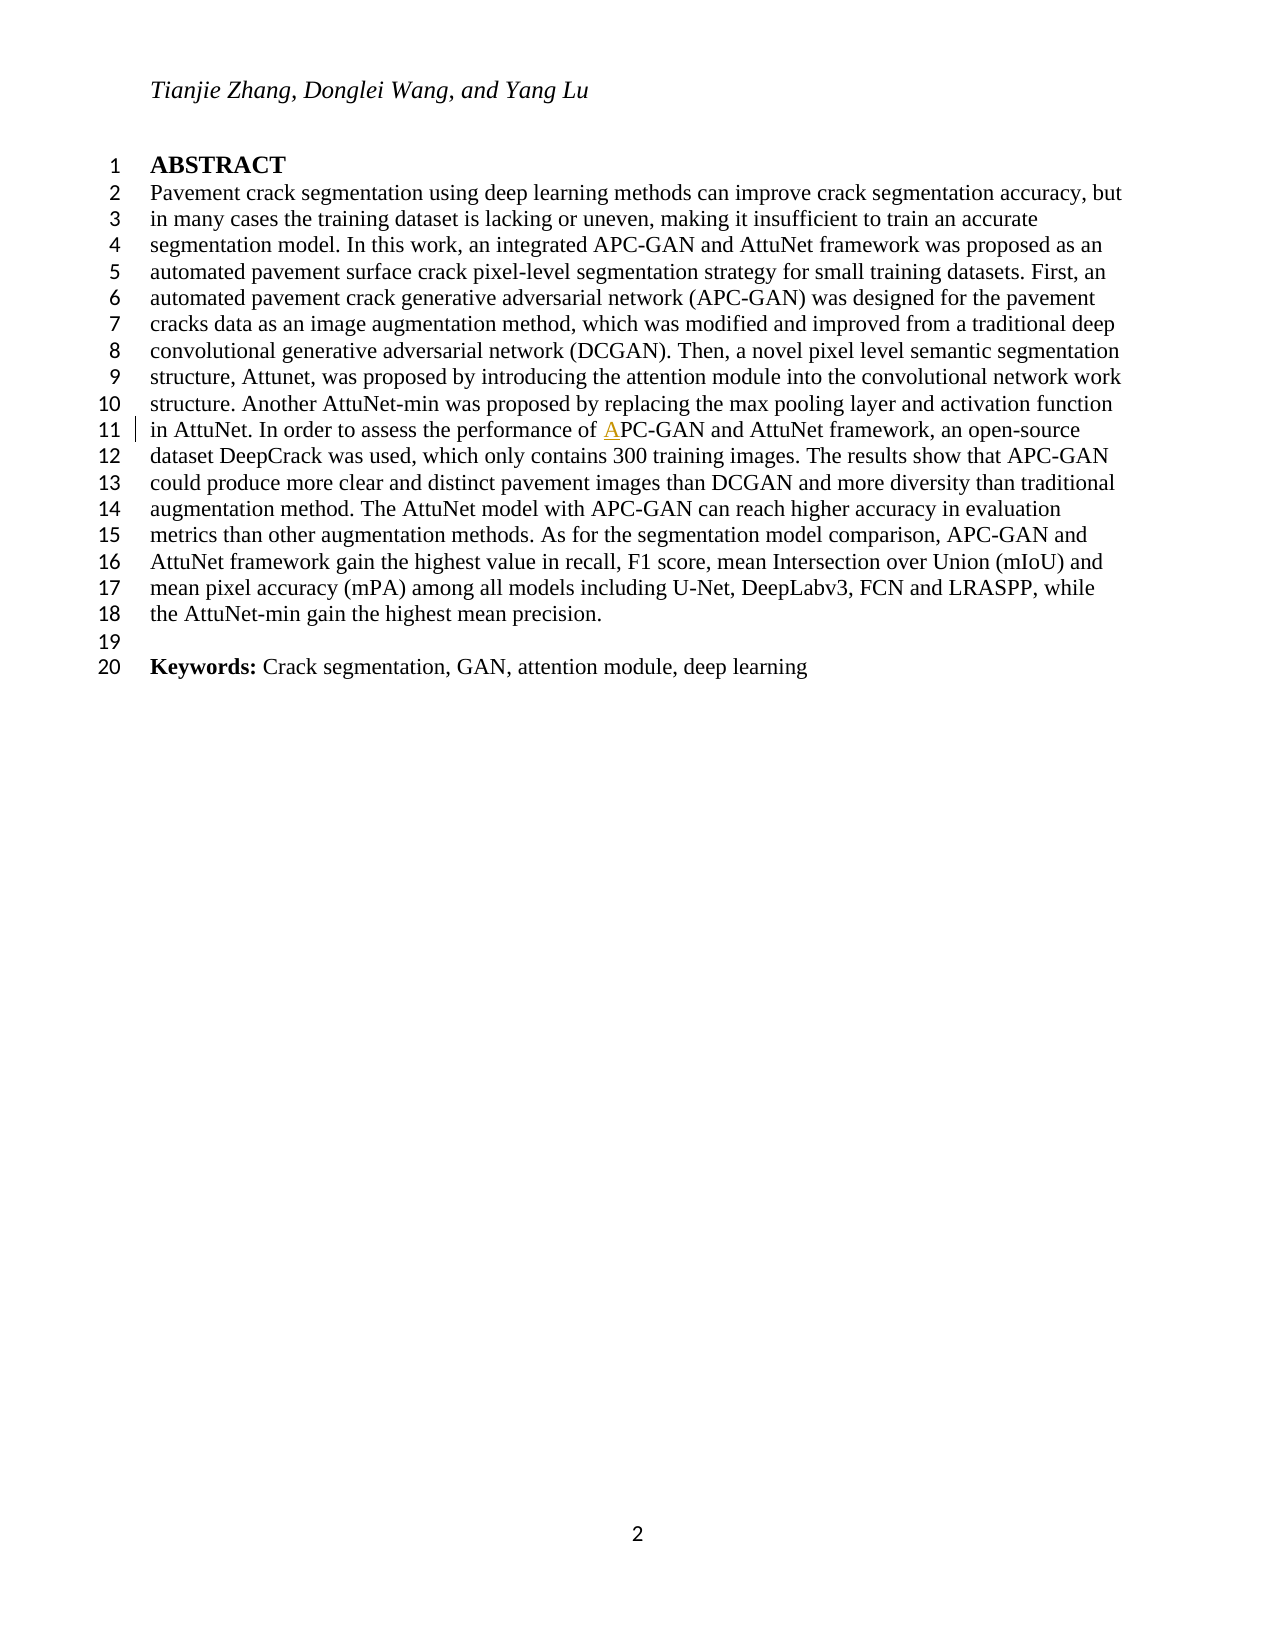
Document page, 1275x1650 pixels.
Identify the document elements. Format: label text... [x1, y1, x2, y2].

text Pavement crack segmentation using deep learning methods can improve crack segmentation accuracy, but in many cases the training dataset is lacking or uneven, making it insufficient to train an accurate segmentation model. In this work, an integrated APC-GAN and AttuNet framework was proposed as an automated pavement surface crack pixel-level segmentation strategy for small training datasets. First, an automated pavement crack generative adversarial network (APC-GAN) was designed for the pavement cracks data as an image augmentation method, which was modified and improved from a traditional deep convolutional generative adversarial network (DCGAN). Then, a novel pixel level semantic segmentation structure, Attunet, was proposed by introducing the attention module into the convolutional network work structure. Another AttuNet-min was proposed by replacing the max pooling layer and activation function in AttuNet. In order to assess the performance of PC-GAN and AttuNet framework, an open-source dataset DeepCrack was used, which only contains 300 training images. The results show that APC-GAN could produce more clear and distinct pavement images than DCGAN and more diversity than traditional augmentation method. The AttuNet model with APC-GAN can reach higher accuracy in evaluation metrics than other augmentation methods. As for the segmentation model comparison, APC-GAN and AttuNet framework gain the highest value in recall, F1 score, mean Intersection over Union (mIoU) and mean pixel accuracy (mPA) among all models including U-Net, DeepLabv3, FCN and LRASPP, while the AttuNet-min gain the highest mean precision. [150, 179, 1125, 627]
text Keywords: Crack segmentation, GAN, attention module, deep learning [150, 653, 1125, 679]
text ABSTRACT [150, 150, 1125, 179]
